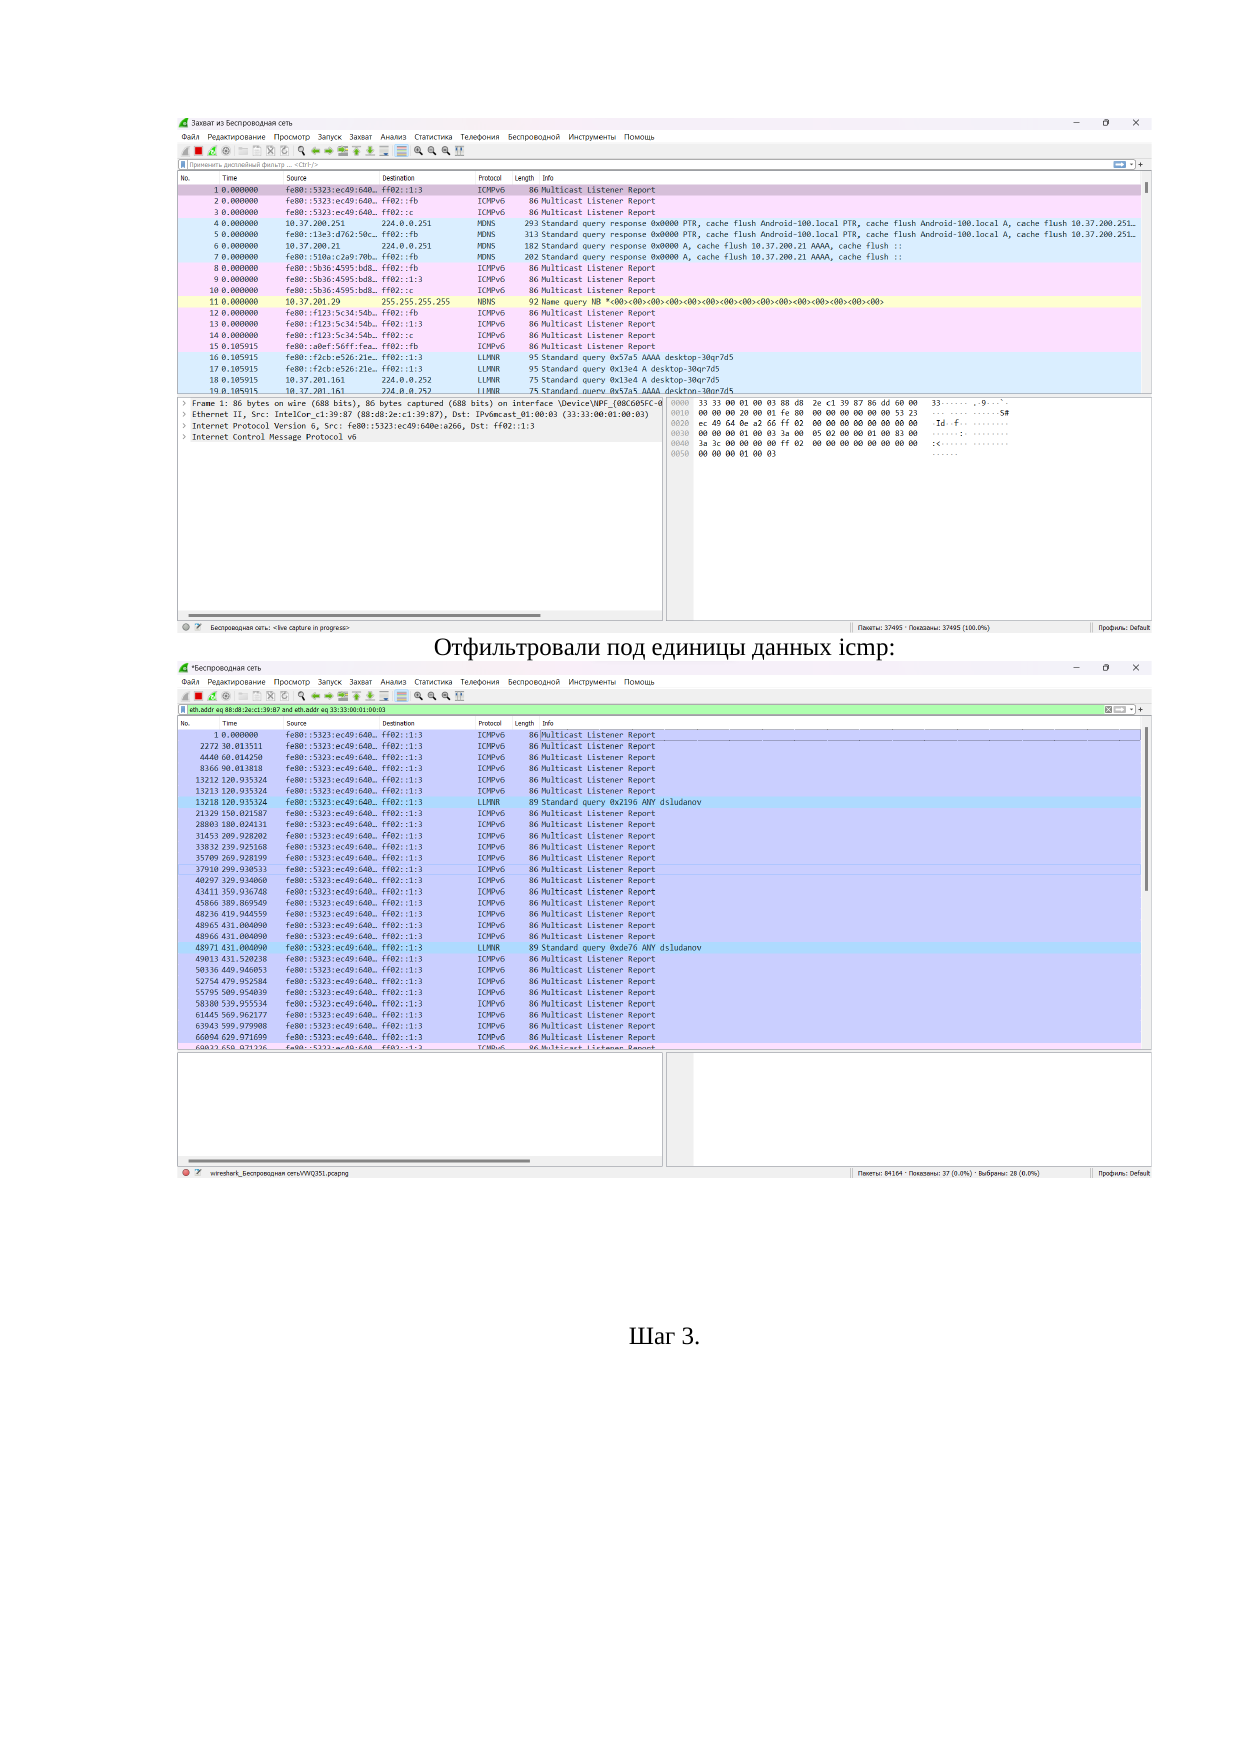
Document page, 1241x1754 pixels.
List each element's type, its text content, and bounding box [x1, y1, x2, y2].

text Шаг 3. [177, 1321, 1152, 1350]
picture [177, 661, 1152, 1178]
picture [177, 118, 1152, 633]
text Отфильтровали под единицы данных icmp: [177, 633, 1152, 661]
